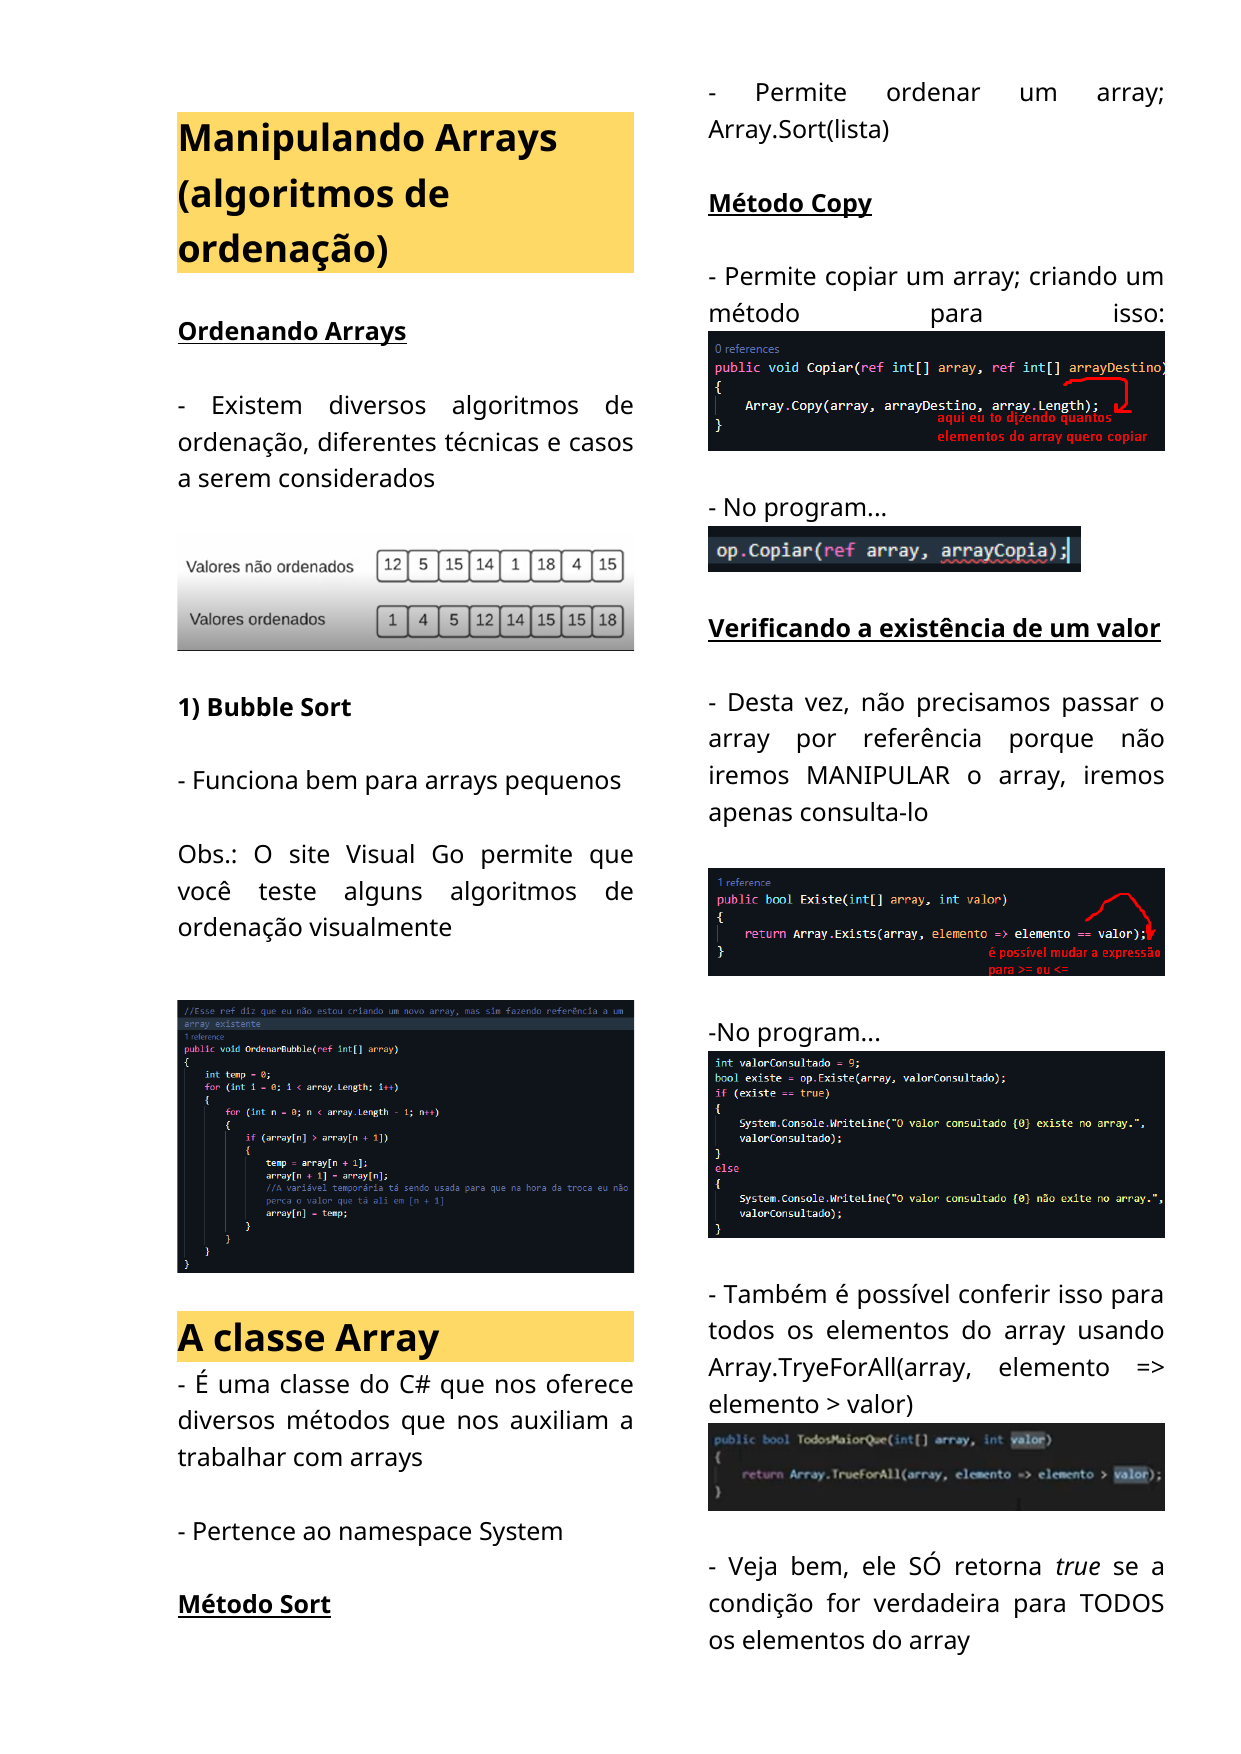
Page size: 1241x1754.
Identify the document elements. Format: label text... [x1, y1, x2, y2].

text - É uma classe do C# que nos oferece diversos métodos que nos auxiliam a trabalhar com arrays [177, 1366, 634, 1474]
picture [177, 1000, 635, 1273]
text - Desta vez, não precisamos passar o array por referência porque não iremos MANIPULAR o array, iremos apenas consulta-lo [708, 684, 1165, 829]
picture [708, 1423, 1165, 1511]
text -No program... [708, 1015, 1165, 1049]
text - Veja bem, ele SÓ retorna true se a condição for verdadeira para TODOS os elementos do array [708, 1549, 1165, 1657]
text - No program... [708, 489, 1165, 523]
text - Também é possível conferir isso para todos os elementos do array usando Array.TryeForAll(array, elemento => elemento > valor) [708, 1276, 1165, 1421]
picture [708, 526, 1081, 572]
text - Existem diversos algoritmos de ordenação, diferentes técnicas e casos a serem considerados [177, 387, 634, 495]
text - Pertence ao namespace System [177, 1513, 634, 1547]
picture [708, 331, 1165, 451]
text Manipulando Arrays (algoritmos de ordenação) [177, 112, 634, 273]
text 1) Bubble Sort [177, 689, 634, 723]
text - Permite ordenar um array; Array.Sort(lista) [708, 75, 1165, 146]
text Ordenando Arrays [177, 314, 634, 348]
picture [708, 868, 1165, 976]
text - Permite copiar um array; criando um método para isso: [708, 259, 1165, 331]
text Método Copy [708, 185, 1165, 219]
picture [708, 1051, 1165, 1238]
picture [177, 534, 635, 651]
text - Funciona bem para arrays pequenos [177, 763, 634, 797]
text Método Sort [177, 1587, 634, 1621]
text Verificando a existência de um valor [708, 611, 1165, 645]
text Obs.: O site Visual Go permite que você teste alguns algoritmos de ordenação visualmente [177, 837, 634, 944]
text A classe Array [177, 1311, 634, 1362]
